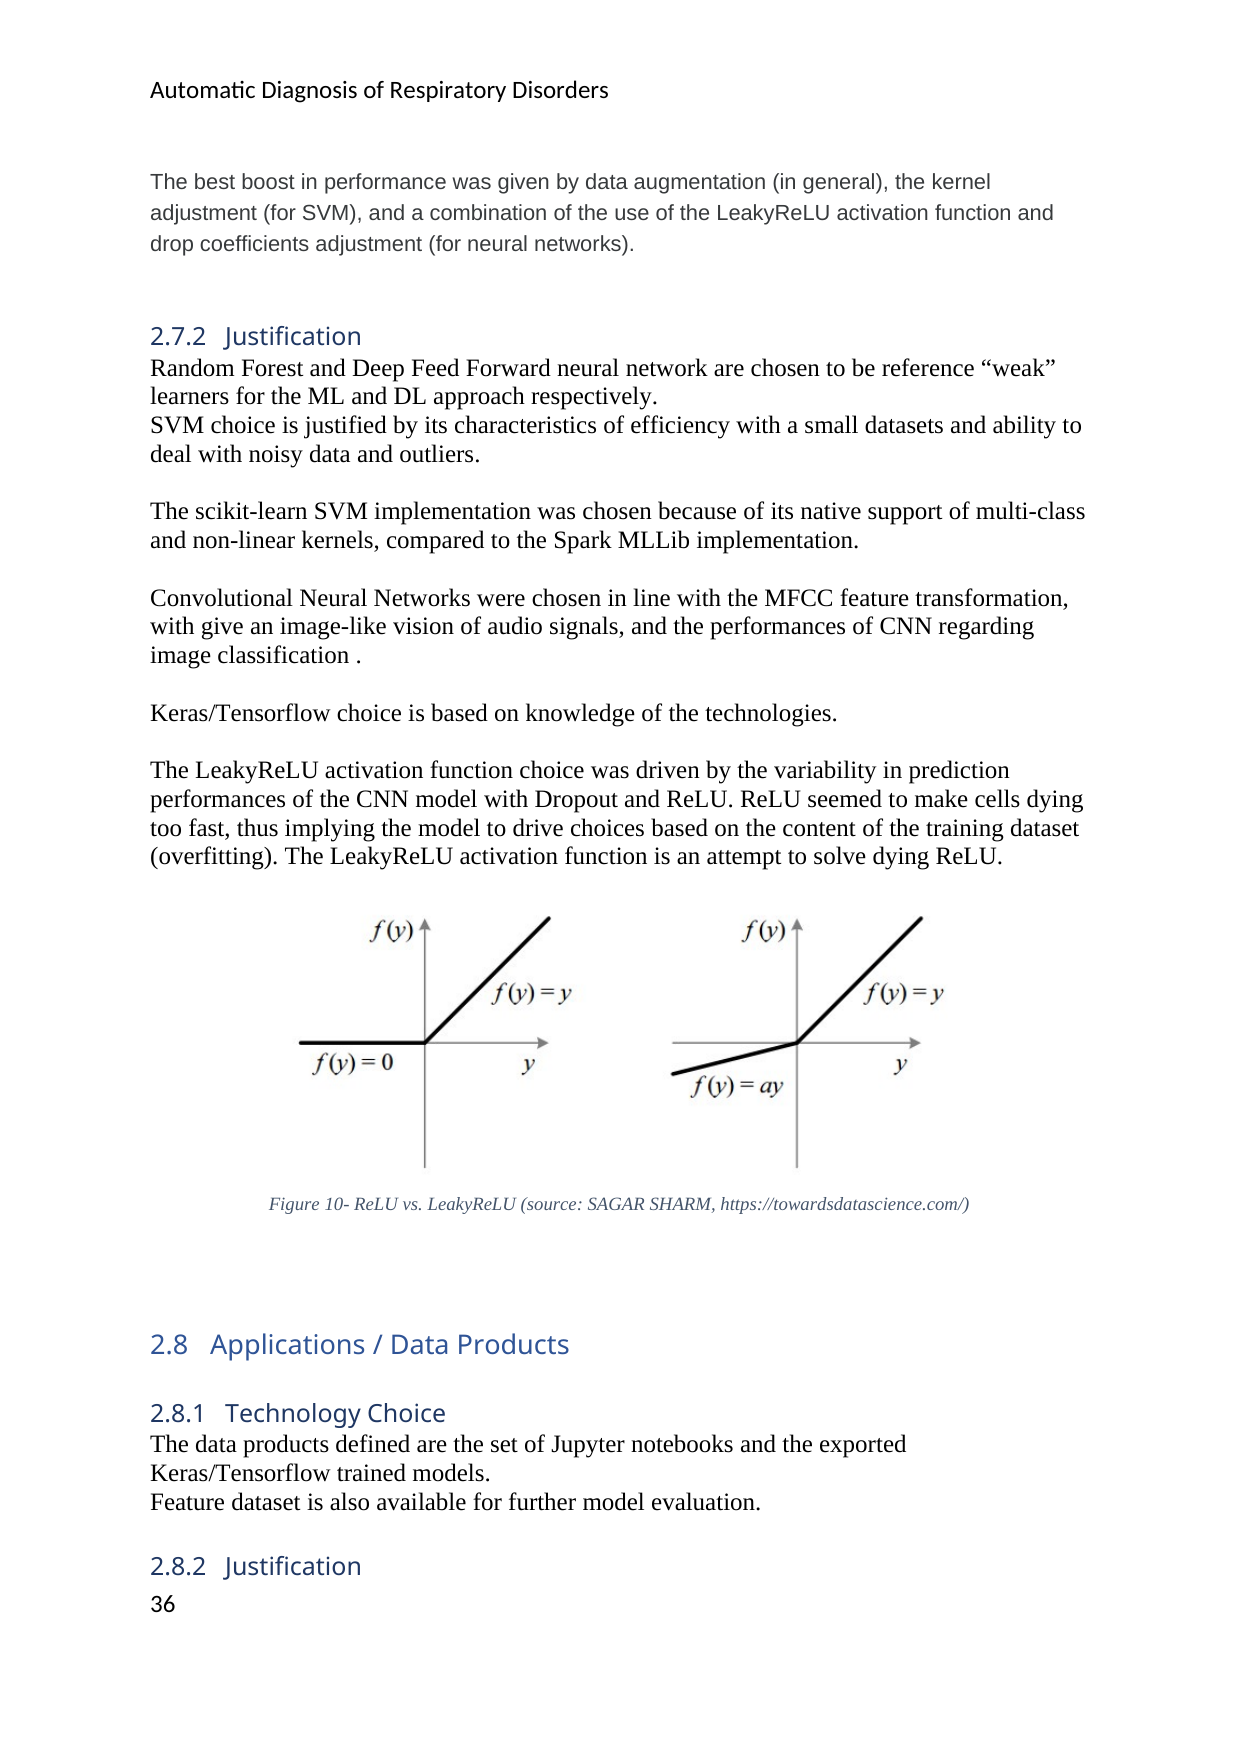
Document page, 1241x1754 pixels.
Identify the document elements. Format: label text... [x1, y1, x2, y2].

text Convolutional Neural Networks were chosen in line with the MFCC feature transformation, with give an image-like vision of audio signals, and the performances of CNN regarding image classification . [150, 583, 1090, 669]
text Figure 10- ReLU vs. LeakyReLU (source: SAGAR SHARM, https://towardsdatascience.com/) [150, 1193, 1090, 1214]
subtitle Technology Choice [150, 1395, 1090, 1429]
text The data products defined are the set of Jupyter notebooks and the exported Keras/Tensorflow trained models. [150, 1429, 1090, 1487]
subtitle Justification [150, 319, 1090, 353]
text Random Forest and Deep Feed Forward neural network are chosen to be reference “weak” learners for the ML and DL approach respectively. [150, 353, 1090, 410]
text The best boost in performance was given by data augmentation (in general), the kernel adjustment (for SVM), and a combination of the use of the LeakyReLU activation function and drop coefficients adjustment (for neural networks). [150, 163, 1090, 257]
subtitle Applications / Data Products [150, 1326, 1090, 1362]
text The LeakyReLU activation function choice was driven by the variability in prediction performances of the CNN model with Dropout and ReLU. ReLU seemed to make cells dying too fast, thus implying the model to drive choices based on the content of the training dataset (overfitting). The LeakyReLU activation function is an attempt to solve dying ReLU. [150, 755, 1090, 870]
text SVM choice is justified by its characteristics of efficiency with a small datasets and ability to deal with noisy data and outliers. [150, 410, 1090, 468]
text The scikit-learn SVM implementation was chosen because of its native support of multi-class and non-linear kernels, compared to the Spark MLLib implementation. [150, 496, 1090, 554]
picture [241, 898, 999, 1193]
text Keras/Tensorflow choice is based on knowledge of the technologies. [150, 698, 1090, 726]
text Feature dataset is also available for further model evaluation. [150, 1487, 1090, 1516]
subtitle Justification [150, 1548, 1090, 1583]
